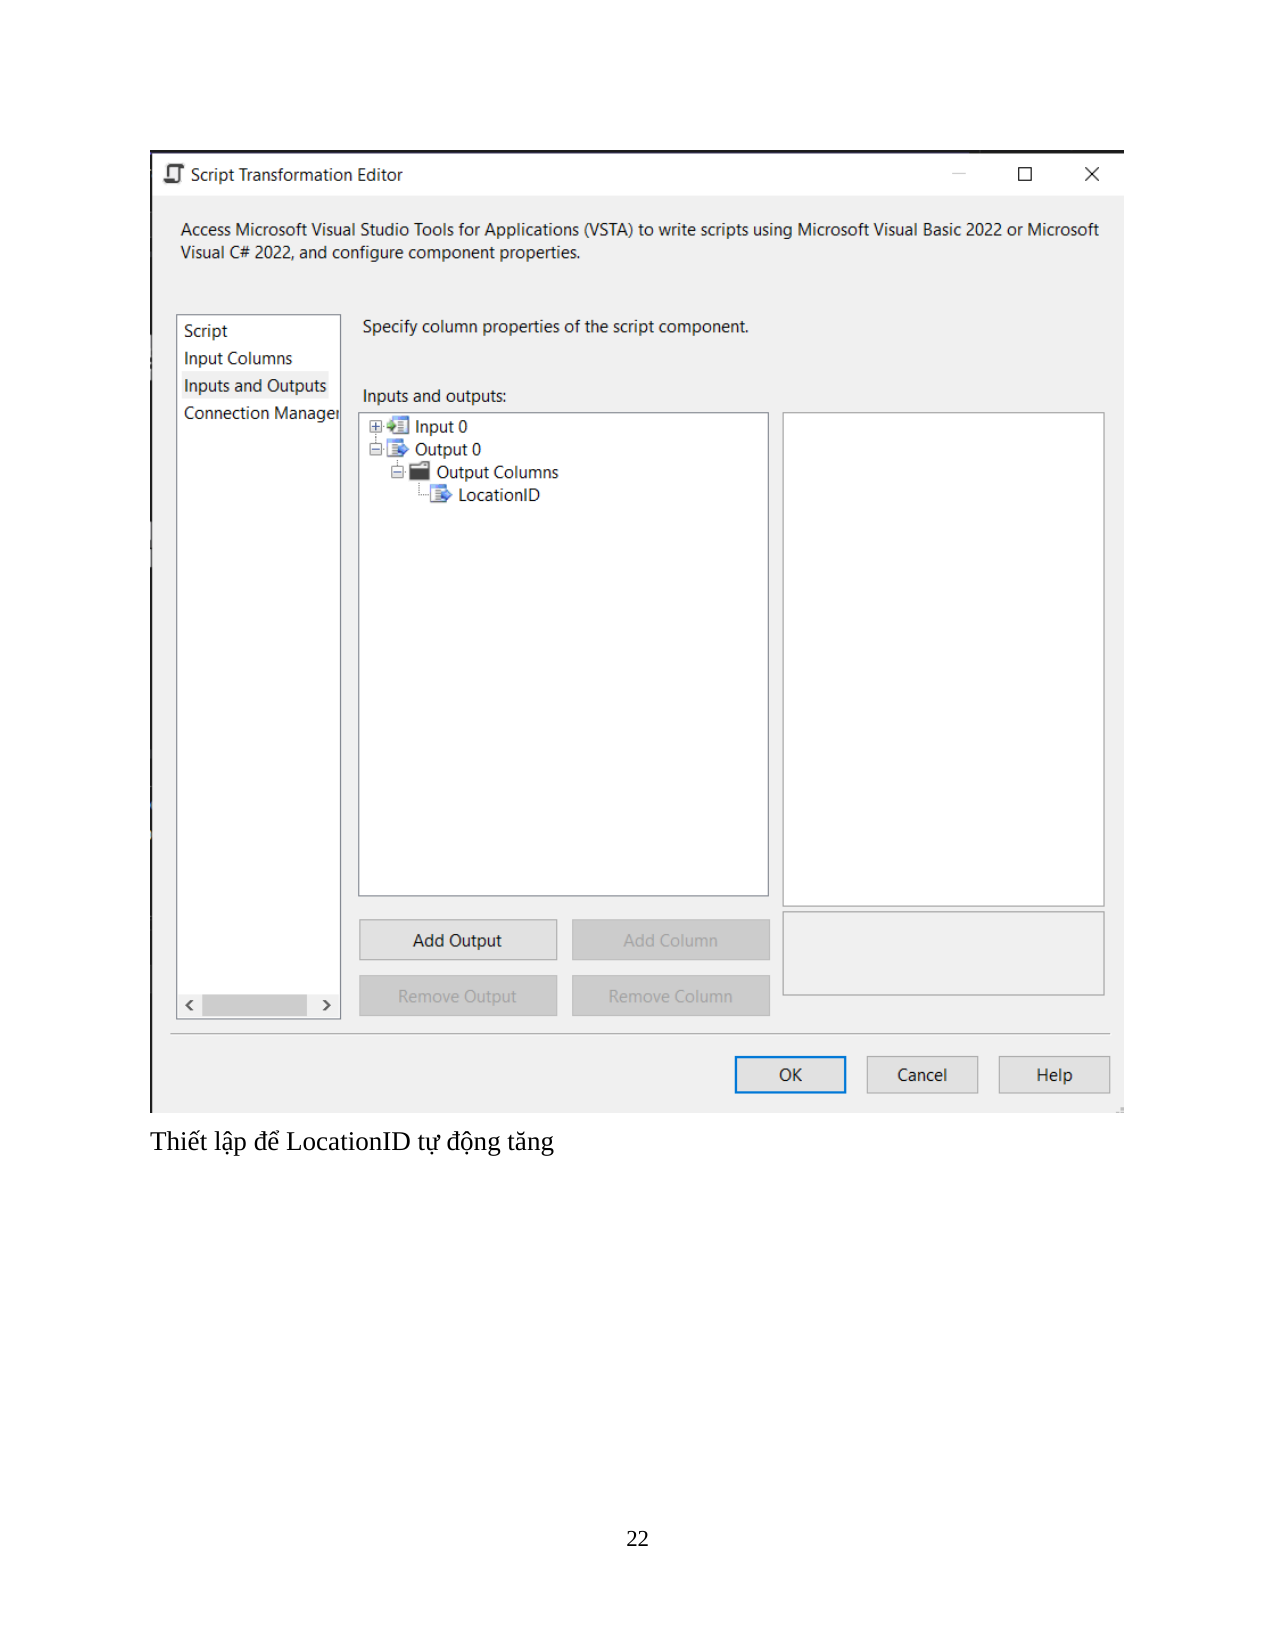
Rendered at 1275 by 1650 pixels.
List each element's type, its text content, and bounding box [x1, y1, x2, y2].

picture [150, 150, 1124, 1113]
text Thiết lập để LocationID tự động tăng [150, 1125, 1125, 1157]
